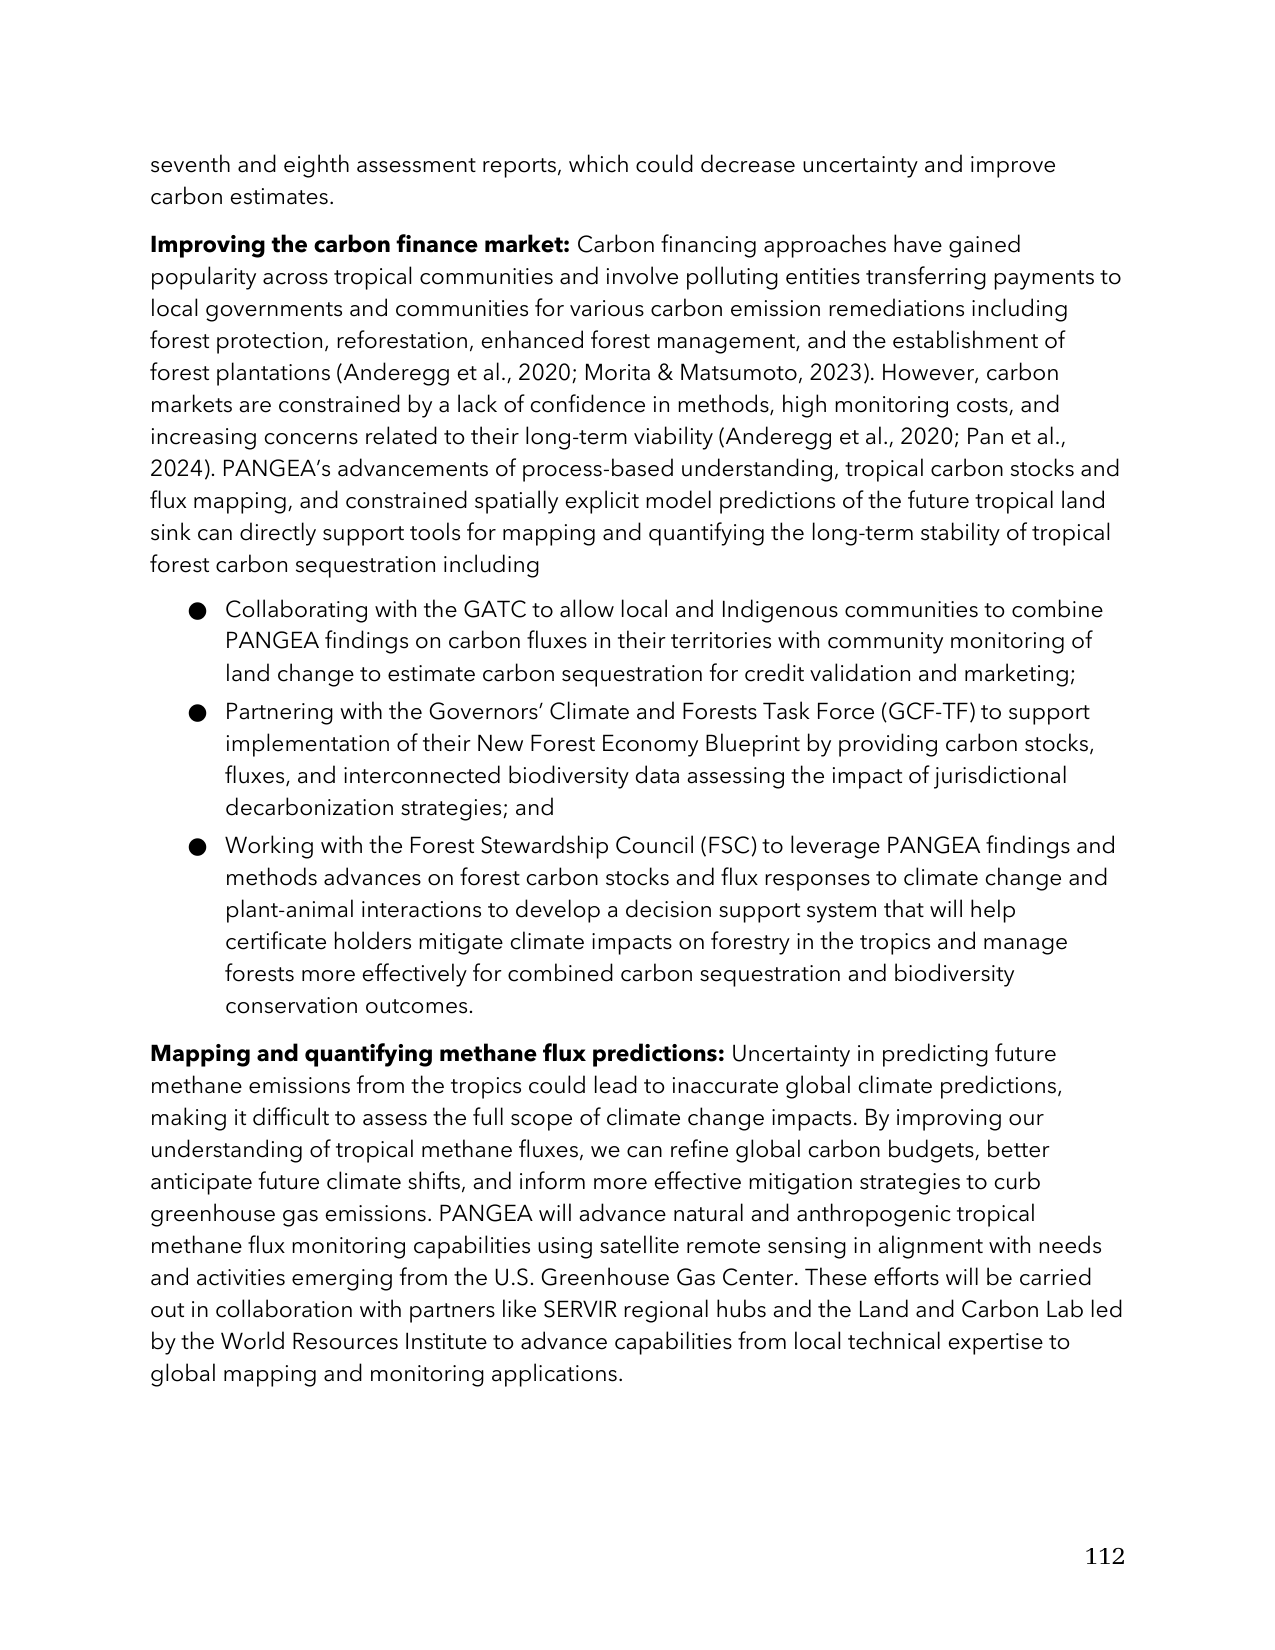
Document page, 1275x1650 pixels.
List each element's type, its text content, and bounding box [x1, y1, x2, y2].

text Working with the Forest Stewardship Council (FSC) to leverage PANGEA findings and methods advances on forest carbon stocks and flux responses to climate change and plant-animal interactions to develop a decision support system that will help certificate holders mitigate climate impacts on forestry in the tropics and manage forests more effectively for combined carbon sequestration and biodiversity conservation outcomes. [187, 831, 1125, 1019]
text Improving the carbon finance market: Carbon financing approaches have gained popularity across tropical communities and involve polluting entities transferring payments to local governments and communities for various carbon emission remediations including forest protection, reforestation, enhanced forest management, and the establishment of forest plantations (Anderegg et al., 2020; Morita & Matsumoto, 2023). However, carbon markets are constrained by a lack of confidence in methods, high monitoring costs, and increasing concerns related to their long-term viability (Anderegg et al., 2020; Pan et al., 2024). PANGEA’s advancements of process-based understanding, tropical carbon stocks and flux mapping, and constrained spatially explicit model predictions of the future tropical land sink can directly support tools for mapping and quantifying the long-term stability of tropical forest carbon sequestration including [150, 231, 1125, 578]
text Partnering with the Governors’ Climate and Forests Task Force (GCF-TF) to support implementation of their New Forest Economy Blueprint by providing carbon stocks, fluxes, and interconnected biodiversity data assessing the impact of jurisdictional decarbonization strategies; and [187, 697, 1125, 821]
text Collaborating with the GATC to allow local and Indigenous communities to combine PANGEA findings on carbon fluxes in their territories with community monitoring of land change to estimate carbon sequestration for credit validation and marketing; [187, 595, 1125, 687]
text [150, 150, 1125, 210]
text Mapping and quantifying methane flux predictions: Uncertainty in predicting future methane emissions from the tropics could lead to inaccurate global climate predictions, making it difficult to assess the full scope of climate change impacts. By improving our understanding of tropical methane fluxes, we can refine global carbon budgets, better anticipate future climate shifts, and inform more effective mitigation strategies to curb greenhouse gas emissions. PANGEA will advance natural and anthropogenic tropical methane flux monitoring capabilities using satellite remote sensing in alignment with needs and activities emerging from the U.S. Greenhouse Gas Center. These efforts will be carried out in collaboration with partners like SERVIR regional hubs and the Land and Carbon Lab led by the World Resources Institute to advance capabilities from local technical expertise to global mapping and monitoring applications. [150, 1040, 1125, 1387]
